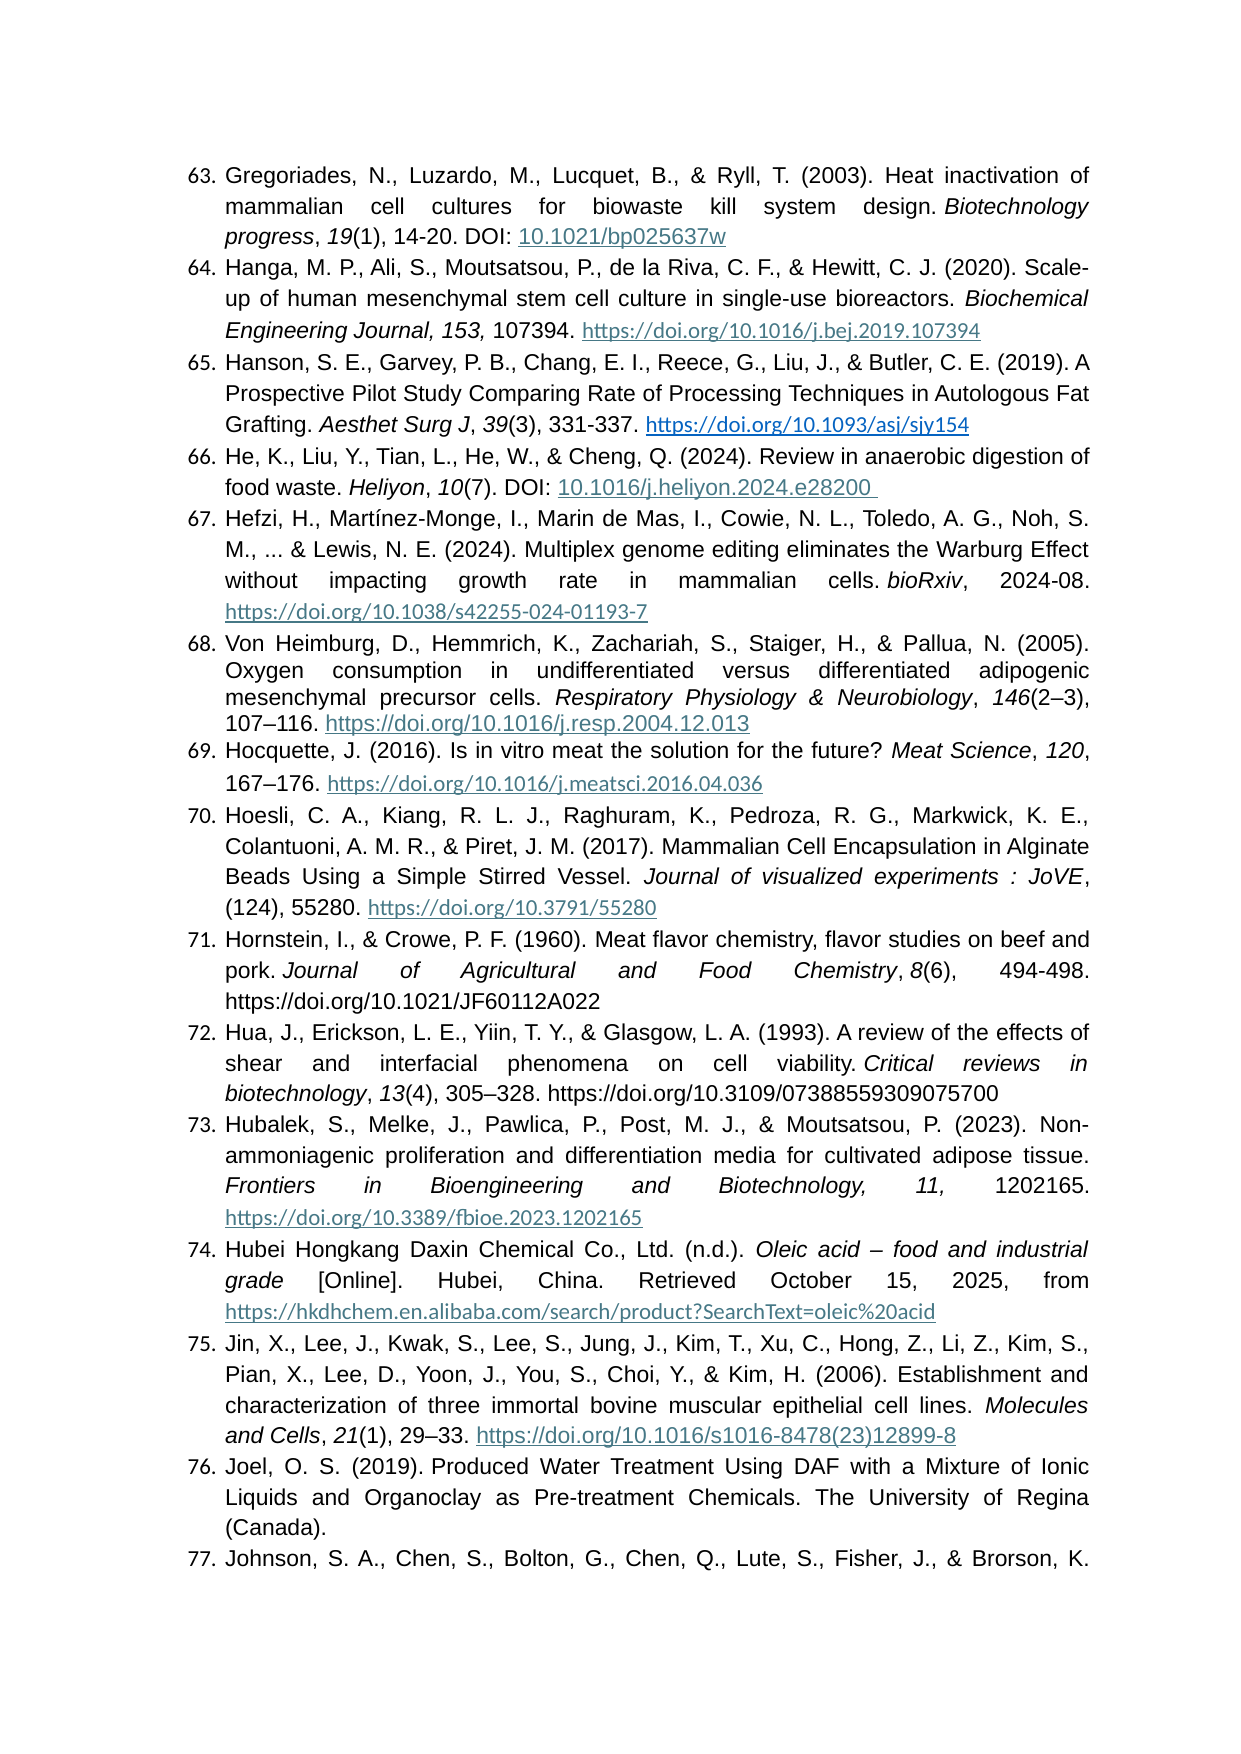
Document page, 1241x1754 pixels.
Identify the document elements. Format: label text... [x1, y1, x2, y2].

list Hubalek, S., Melke, J., Pawlica, P., Post, M. J., & Moutsatsou, P. (2023). Non-ammoniagenic proliferation and differentiation media for cultivated adipose tissue. Frontiers in Bioengineering and Biotechnology, 11, 1202165. https://doi.org/10.3389/fbioe.2023.1202165 [187, 1110, 1090, 1231]
list Hanson, S. E., Garvey, P. B., Chang, E. I., Reece, G., Liu, J., & Butler, C. E. (2019). A Prospective Pilot Study Comparing Rate of Processing Techniques in Autologous Fat Grafting. Aesthet Surg J, 39(3), 331-337. https://doi.org/10.1093/asj/sjy154 [187, 348, 1090, 438]
list Gregoriades, N., Luzardo, M., Lucquet, B., & Ryll, T. (2003). Heat inactivation of mammalian cell cultures for biowaste kill system design. Biotechnology progress, 19(1), 14-20. DOI: 10.1021/bp025637w [187, 161, 1090, 249]
list He, K., Liu, Y., Tian, L., He, W., & Cheng, Q. (2024). Review in anaerobic digestion of food waste. Heliyon, 10(7). DOI: 10.1016/j.heliyon.2024.e28200 [187, 442, 1090, 501]
list Hornstein, I., & Crowe, P. F. (1960). Meat flavor chemistry, flavor studies on beef and pork. Journal of Agricultural and Food Chemistry, 8(6), 494-498. https://doi.org/10.1021/JF60112A022 [187, 926, 1090, 1014]
list Jin, X., Lee, J., Kwak, S., Lee, S., Jung, J., Kim, T., Xu, C., Hong, Z., Li, Z., Kim, S., Pian, X., Lee, D., Yoon, J., You, S., Choi, Y., & Kim, H. (2006). Establishment and characterization of three immortal bovine muscular epithelial cell lines. Molecules and Cells, 21(1), 29–33. https://doi.org/10.1016/s1016-8478(23)12899-8 [187, 1329, 1090, 1448]
list Hocquette, J. (2016). Is in vitro meat the solution for the future? Meat Science, 120, 167–176. https://doi.org/10.1016/j.meatsci.2016.04.036 [187, 736, 1090, 797]
list Hoesli, C. A., Kiang, R. L. J., Raghuram, K., Pedroza, R. G., Markwick, K. E., Colantuoni, A. M. R., & Piret, J. M. (2017). Mammalian Cell Encapsulation in Alginate Beads Using a Simple Stirred Vessel. Journal of visualized experiments : JoVE, (124), 55280. https://doi.org/10.3791/55280 [187, 801, 1090, 921]
list Hua, J., Erickson, L. E., Yiin, T. Y., & Glasgow, L. A. (1993). A review of the effects of shear and interfacial phenomena on cell viability. Critical reviews in biotechnology, 13(4), 305–328. https://doi.org/10.3109/07388559309075700 [187, 1018, 1090, 1106]
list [187, 1544, 1090, 1572]
list Hubei Hongkang Daxin Chemical Co., Ltd. (n.d.). Oleic acid – food and industrial grade [Online]. Hubei, China. Retrieved October 15, 2025, from https://hkdhchem.en.alibaba.com/search/product?SearchText=oleic%20acid [187, 1235, 1090, 1325]
list Von Heimburg, D., Hemmrich, K., Zachariah, S., Staiger, H., & Pallua, N. (2005). Oxygen consumption in undifferentiated versus differentiated adipogenic mesenchymal precursor cells. Respiratory Physiology & Neurobiology, 146(2–3), 107–116. https://doi.org/10.1016/j.resp.2004.12.013 [187, 629, 1090, 736]
list Joel, O. S. (2019). Produced Water Treatment Using DAF with a Mixture of Ionic Liquids and Organoclay as Pre-treatment Chemicals. The University of Regina (Canada). [187, 1452, 1090, 1541]
list Hanga, M. P., Ali, S., Moutsatsou, P., de la Riva, C. F., & Hewitt, C. J. (2020). Scale-up of human mesenchymal stem cell culture in single-use bioreactors. Biochemical Engineering Journal, 153, 107394. https://doi.org/10.1016/j.bej.2019.107394 [187, 253, 1090, 344]
list Hefzi, H., Martínez-Monge, I., Marin de Mas, I., Cowie, N. L., Toledo, A. G., Noh, S. M., ... & Lewis, N. E. (2024). Multiplex genome editing eliminates the Warburg Effect without impacting growth rate in mammalian cells. bioRxiv, 2024-08. https://doi.org/10.1038/s42255-024-01193-7 [187, 504, 1090, 625]
